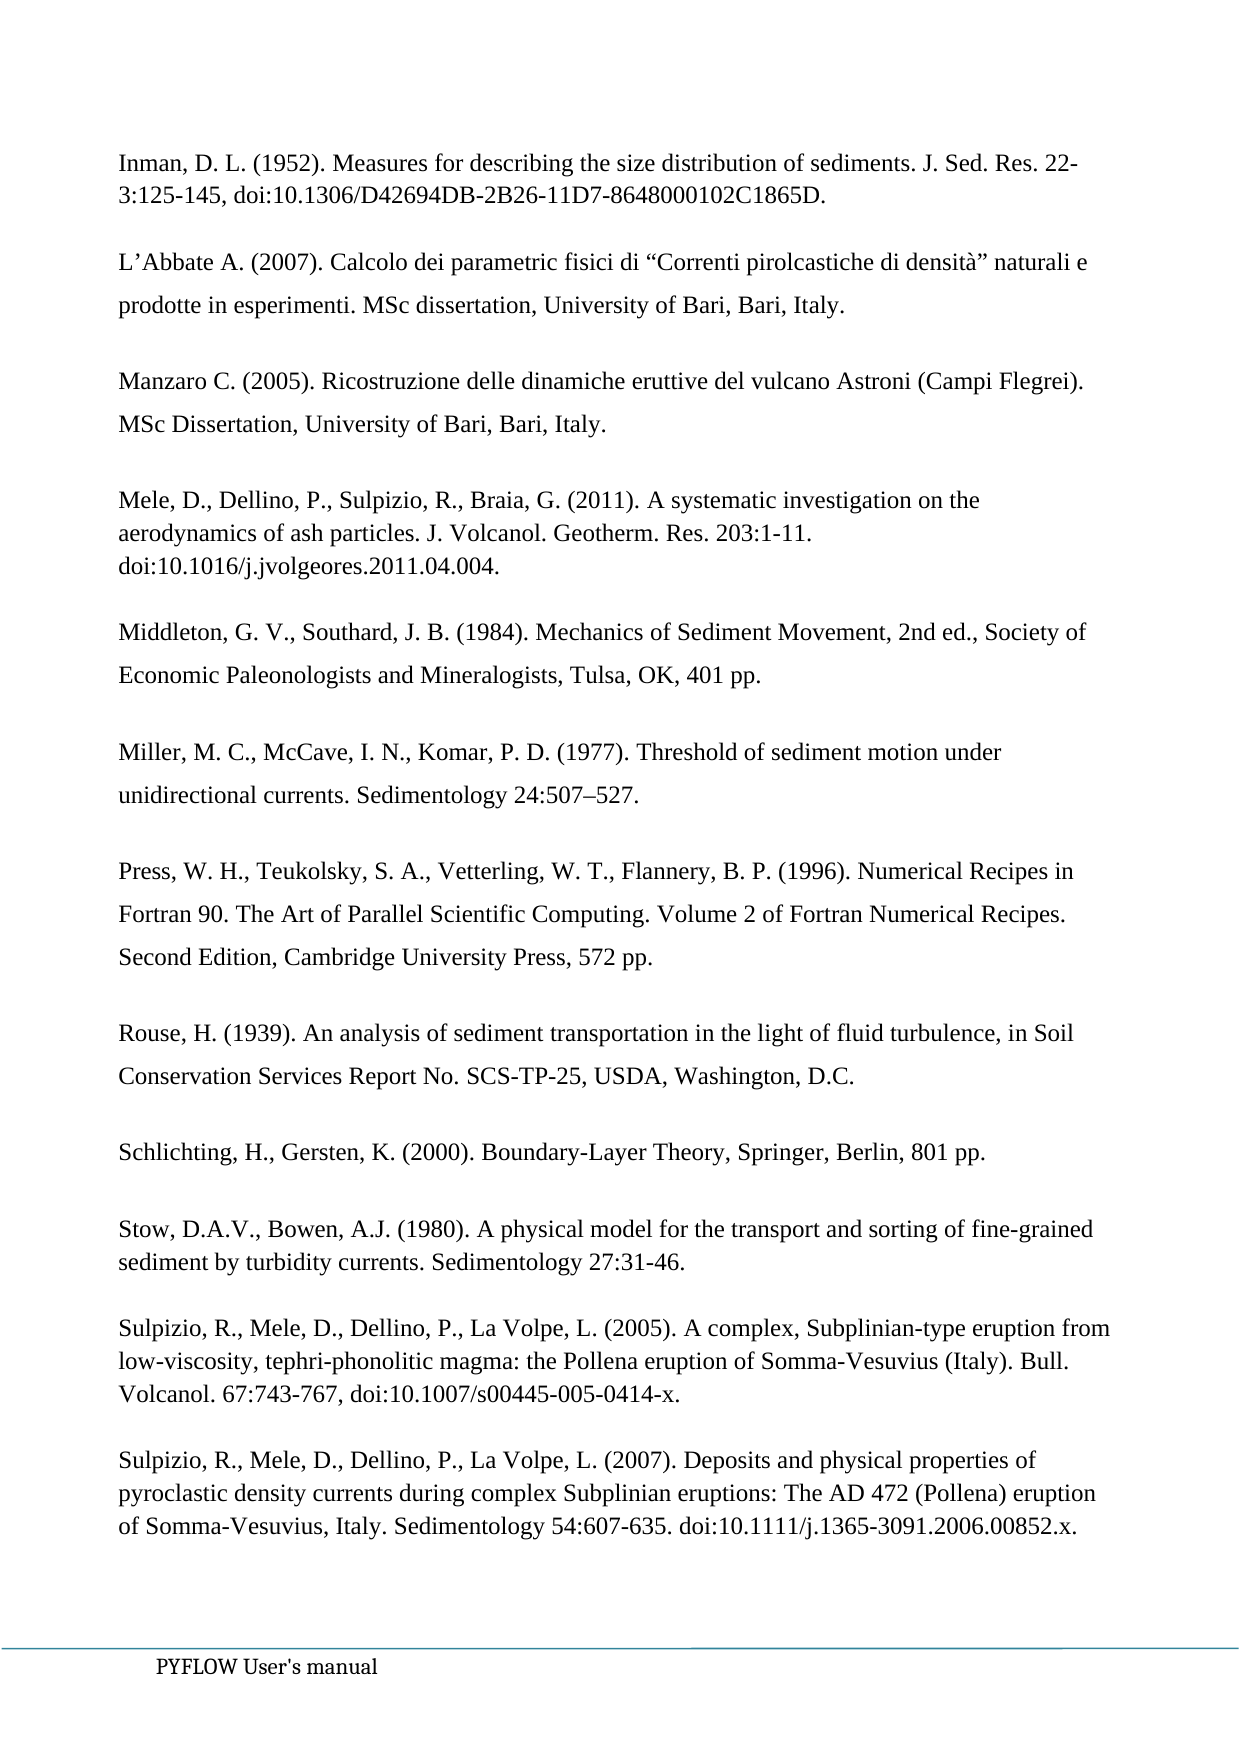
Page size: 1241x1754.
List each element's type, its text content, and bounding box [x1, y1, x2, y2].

text Schlichting, H., Gersten, K. (2000). Boundary-Layer Theory, Springer, Berlin, 801 pp. [118, 1137, 1122, 1166]
text Rouse, H. (1939). An analysis of sediment transportation in the light of fluid turbulence, in Soil Conservation Services Report No. SCS-TP-25, USDA, Washington, D.C. [118, 1018, 1122, 1090]
text Press, W. H., Teukolsky, S. A., Vetterling, W. T., Flannery, B. P. (1996). Numerical Recipes in Fortran 90. The Art of Parallel Scientific Computing. Volume 2 of Fortran Numerical Recipes. Second Edition, Cambridge University Press, 572 pp. [118, 856, 1122, 971]
text Inman, D. L. (1952). Measures for describing the size distribution of sediments. J. Sed. Res. 22-3:125-145, doi:10.1306/D42694DB-2B26-11D7-8648000102C1865D. [118, 148, 1122, 209]
text Manzaro C. (2005). Ricostruzione delle dinamiche eruttive del vulcano Astroni (Campi Flegrei). MSc Dissertation, University of Bari, Bari, Italy. [118, 366, 1122, 438]
text L’Abbate A. (2007). Calcolo dei parametric fisici di “Correnti pirolcastiche di densità” naturali e prodotte in esperimenti. MSc dissertation, University of Bari, Bari, Italy. [118, 247, 1122, 318]
text Middleton, G. V., Southard, J. B. (1984). Mechanics of Sediment Movement, 2nd ed., Society of Economic Paleonologists and Mineralogists, Tulsa, OK, 401 pp. [118, 617, 1122, 689]
text Sulpizio, R., Mele, D., Dellino, P., La Volpe, L. (2005). A complex, Subplinian-type eruption from low-viscosity, tephri-phonolitic magma: the Pollena eruption of Somma-Vesuvius (Italy). Bull. Volcanol. 67:743-767, doi:10.1007/s00445-005-0414-x. [118, 1313, 1122, 1407]
text Sulpizio, R., Mele, D., Dellino, P., La Volpe, L. (2007). Deposits and physical properties of pyroclastic density currents during complex Subplinian eruptions: The AD 472 (Pollena) eruption of Somma-Vesuvius, Italy. Sedimentology 54:607-635. doi:10.1111/j.1365-3091.2006.00852.x. [118, 1445, 1122, 1539]
text Miller, M. C., McCave, I. N., Komar, P. D. (1977). Threshold of sediment motion under unidirectional currents. Sedimentology 24:507–527. [118, 737, 1122, 808]
text Stow, D.A.V., Bowen, A.J. (1980). A physical model for the transport and sorting of fine-grained sediment by turbidity currents. Sedimentology 27:31-46. [118, 1214, 1122, 1275]
text Mele, D., Dellino, P., Sulpizio, R., Braia, G. (2011). A systematic investigation on the aerodynamics of ash particles. J. Volcanol. Geotherm. Res. 203:1-11. doi:10.1016/j.jvolgeores.2011.04.004. [118, 485, 1122, 580]
